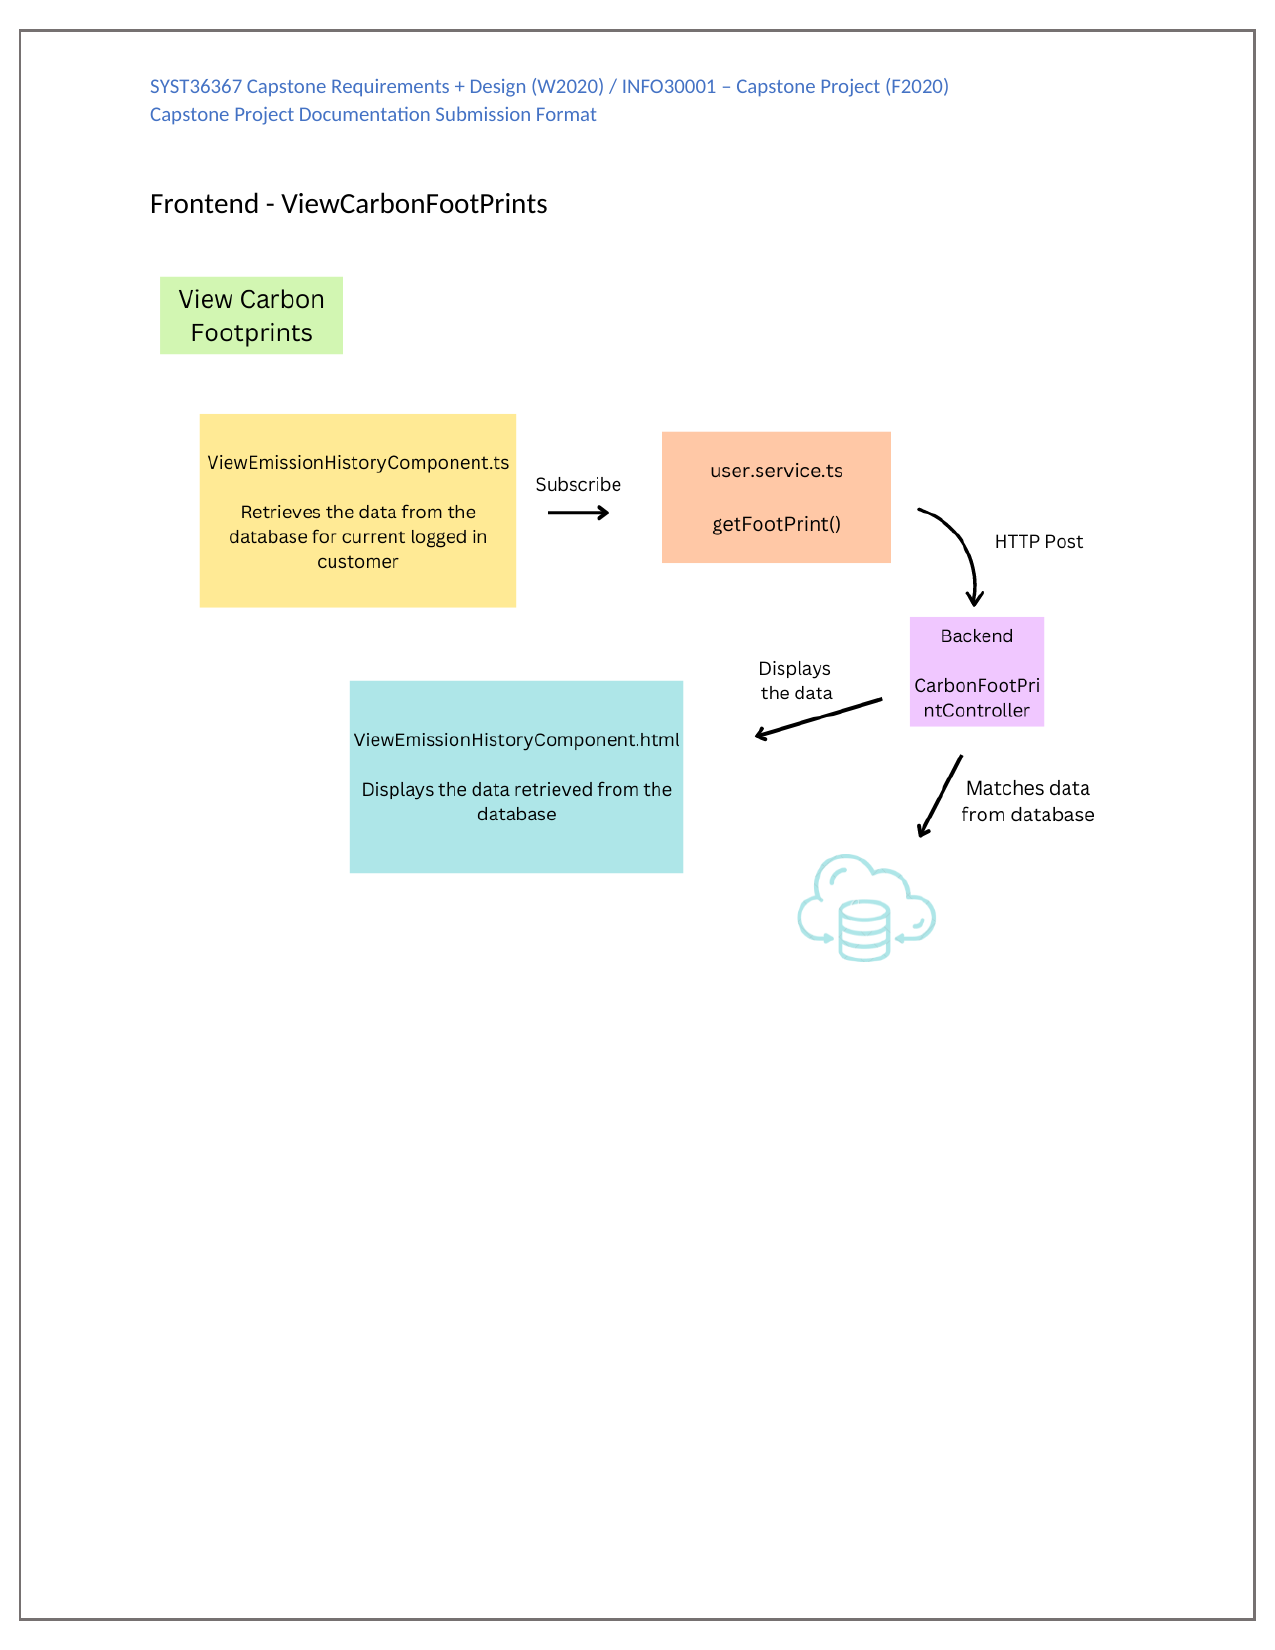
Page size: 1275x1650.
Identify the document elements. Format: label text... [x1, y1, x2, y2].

picture [150, 249, 1125, 981]
text Frontend - ViewCarbonFootPrints [150, 186, 1125, 221]
